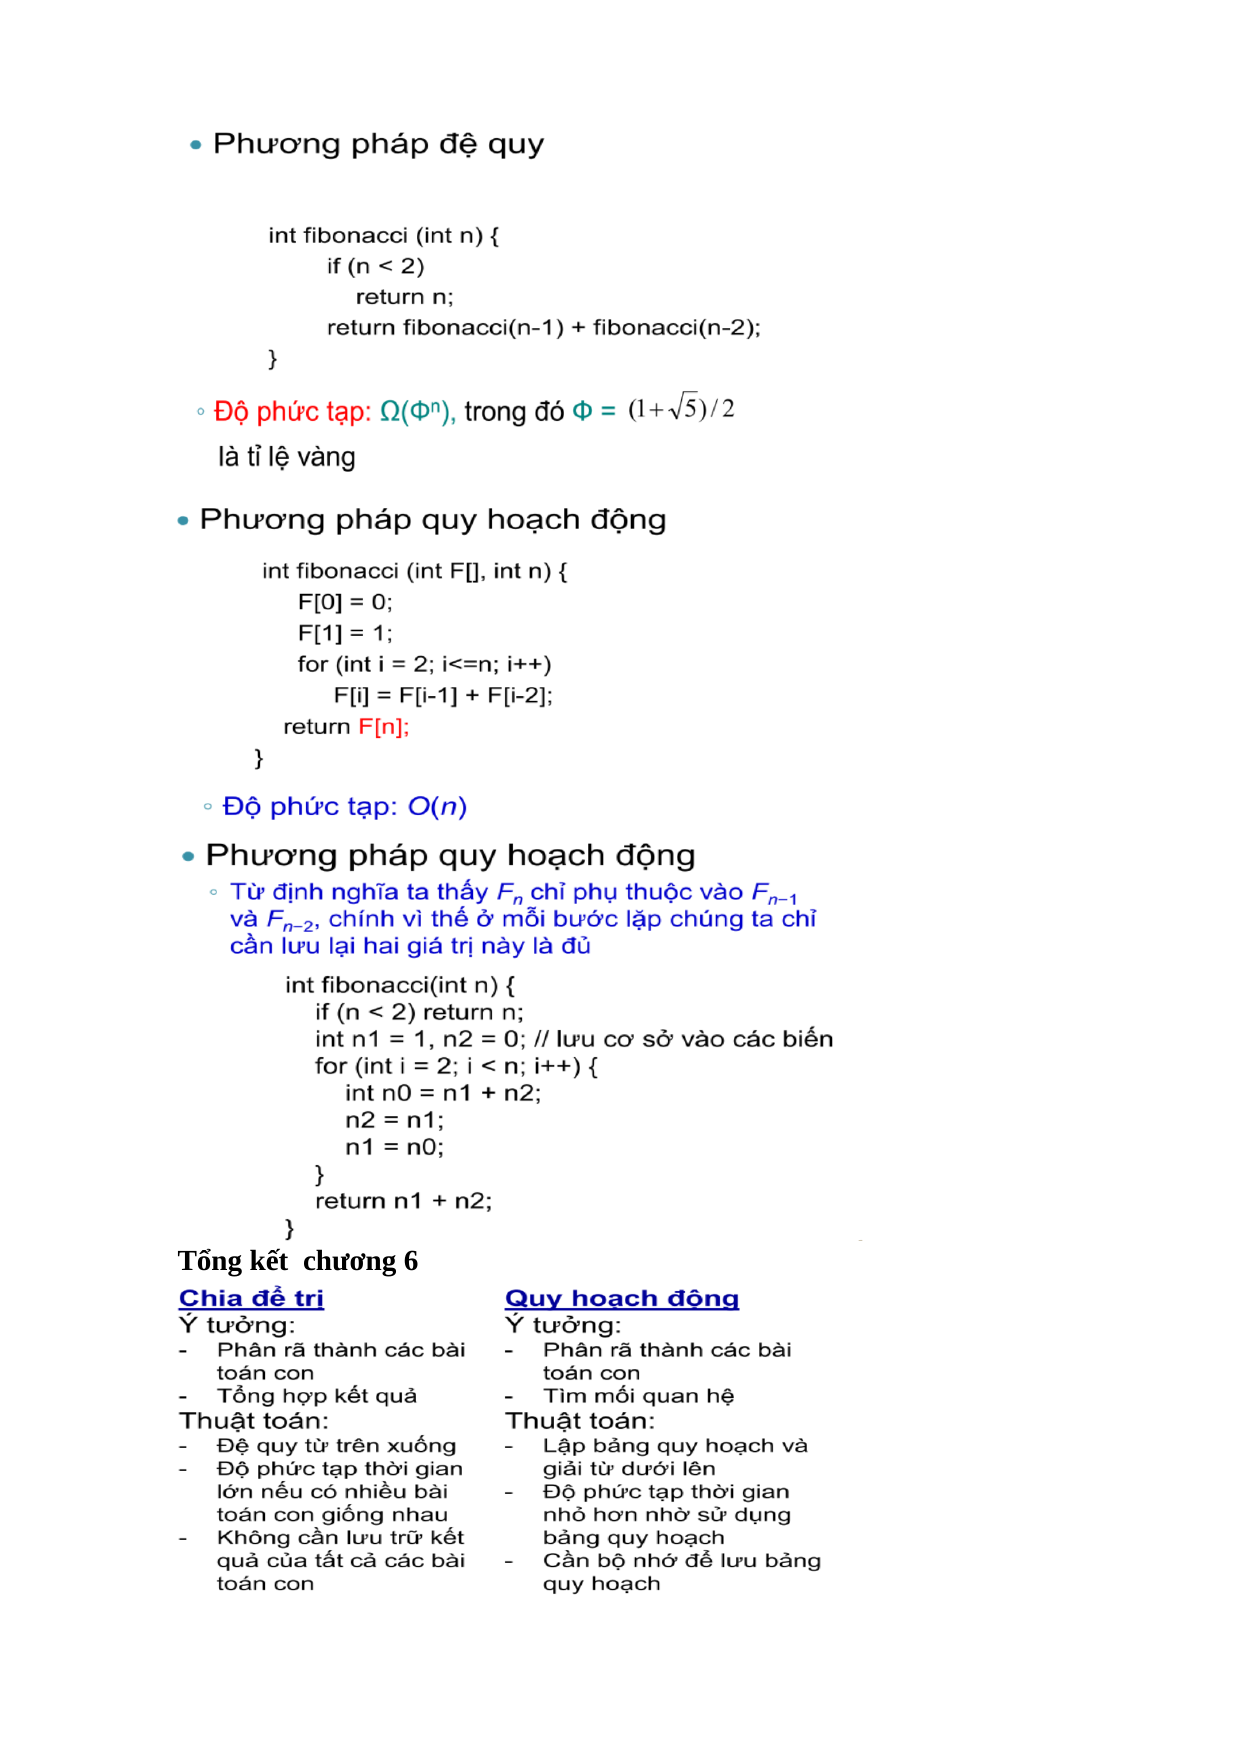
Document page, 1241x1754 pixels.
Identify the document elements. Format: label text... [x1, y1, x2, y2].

picture [177, 1278, 848, 1607]
picture [177, 118, 818, 381]
picture [177, 829, 863, 1241]
text Tổng kết chương 6 [177, 1243, 1122, 1276]
picture [177, 382, 755, 476]
picture [177, 505, 823, 827]
